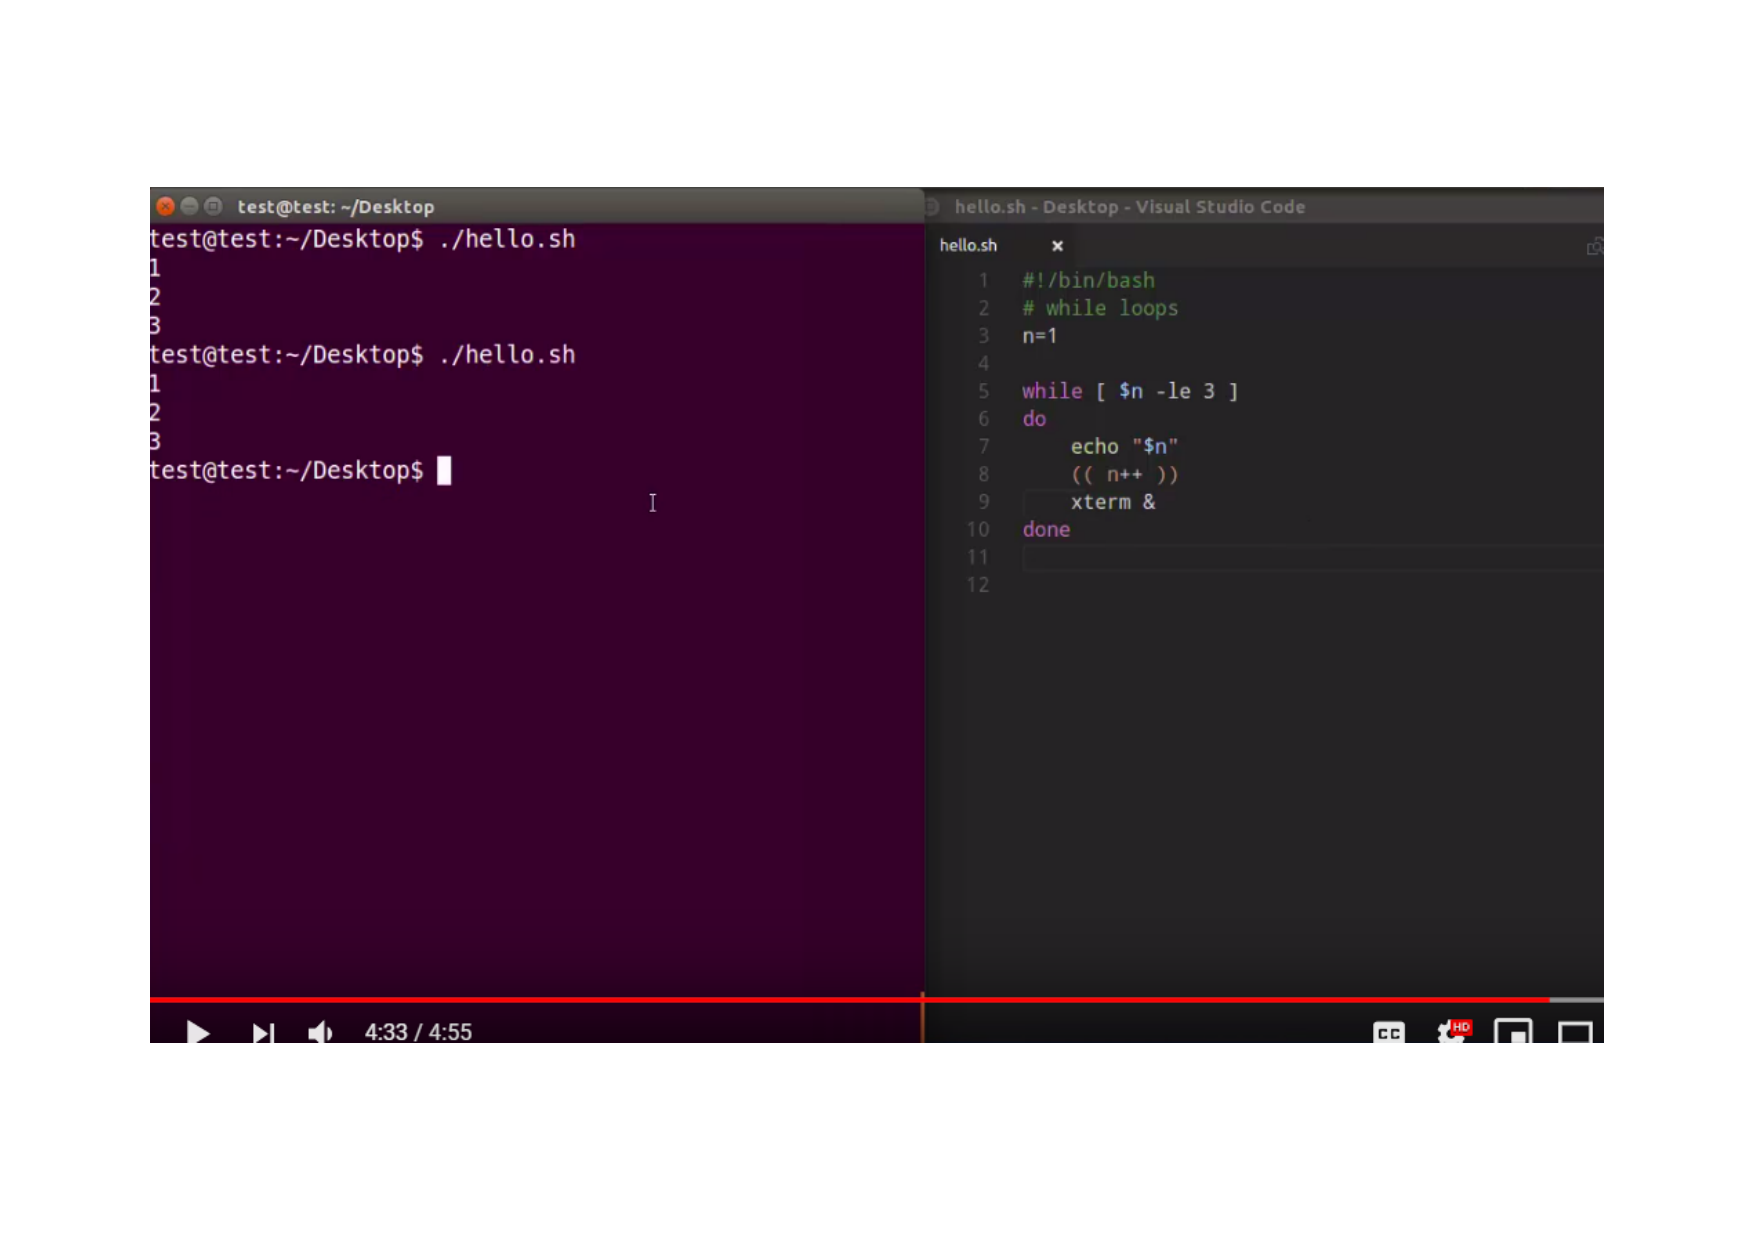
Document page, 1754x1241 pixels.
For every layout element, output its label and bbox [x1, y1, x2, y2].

picture [150, 187, 1604, 1043]
